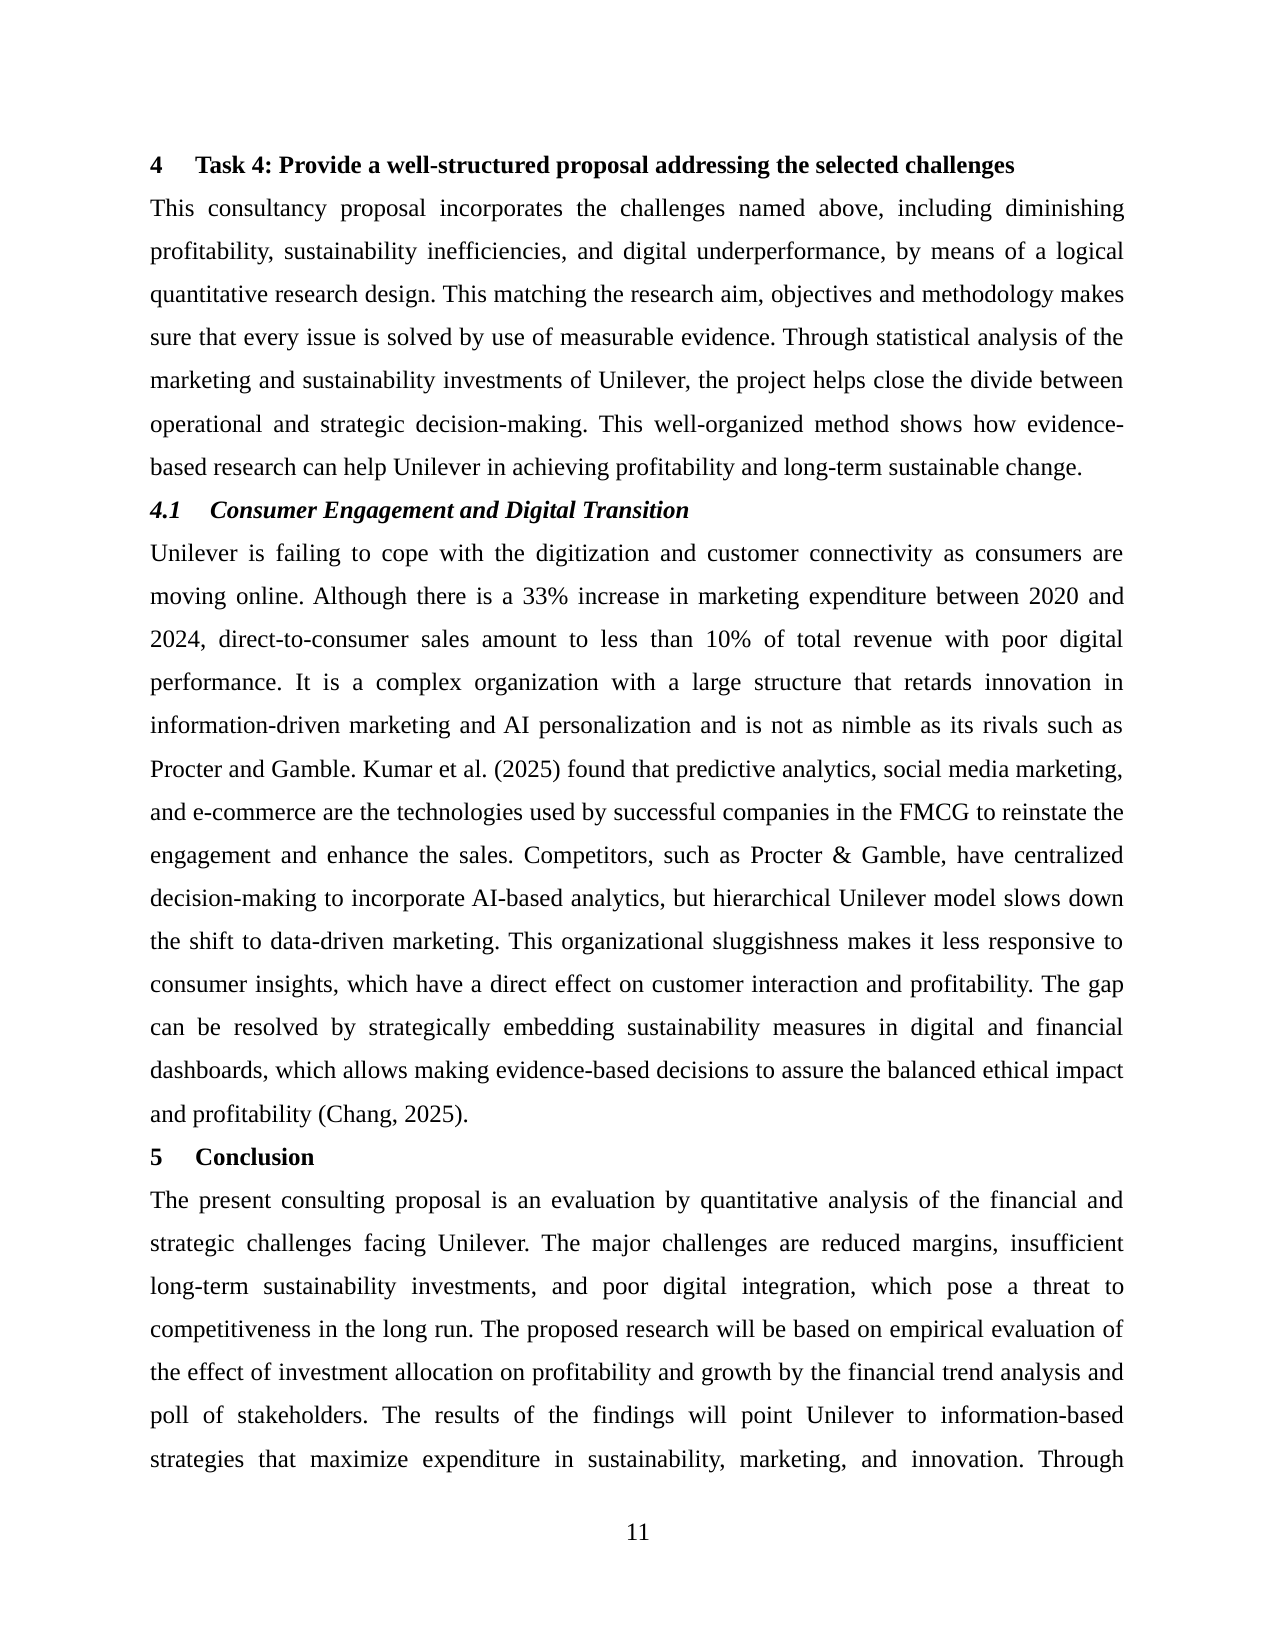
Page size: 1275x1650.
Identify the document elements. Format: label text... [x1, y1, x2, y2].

text This consultancy proposal incorporates the challenges named above, including diminishing profitability, sustainability inefficiencies, and digital underperformance, by means of a logical quantitative research design. This matching the research aim, objectives and methodology makes sure that every issue is solved by use of measurable evidence. Through statistical analysis of the marketing and sustainability investments of Unilever, the project helps close the divide between operational and strategic decision-making. This well-organized method shows how evidence-based research can help Unilever in achieving profitability and long-term sustainable change. [150, 193, 1125, 481]
subtitle Task 4: Provide a well-structured proposal addressing the selected challenges [150, 150, 1125, 179]
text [150, 1185, 1125, 1472]
text Unilever is failing to cope with the digitization and customer connectivity as consumers are moving online. Although there is a 33% increase in marketing expenditure between 2020 and 2024, direct-to-consumer sales amount to less than 10% of total revenue with poor digital performance. It is a complex organization with a large structure that retards innovation in information-driven marketing and AI personalization and is not as nimble as its rivals such as Procter and Gamble. Kumar et al. (2025) found that predictive analytics, social media marketing, and e-commerce are the technologies used by successful companies in the FMCG to reinstate the engagement and enhance the sales. Competitors, such as Procter & Gamble, have centralized decision-making to incorporate AI-based analytics, but hierarchical Unilever model slows down the shift to data-driven marketing. This organizational sluggishness makes it less responsive to consumer insights, which have a direct effect on customer interaction and profitability. The gap can be resolved by strategically embedding sustainability measures in digital and financial dashboards, which allows making evidence-based decisions to assure the balanced ethical impact and profitability (Chang, 2025). [150, 538, 1125, 1127]
subtitle Consumer Engagement and Digital Transition [150, 495, 1125, 524]
subtitle Conclusion [150, 1142, 1125, 1171]
